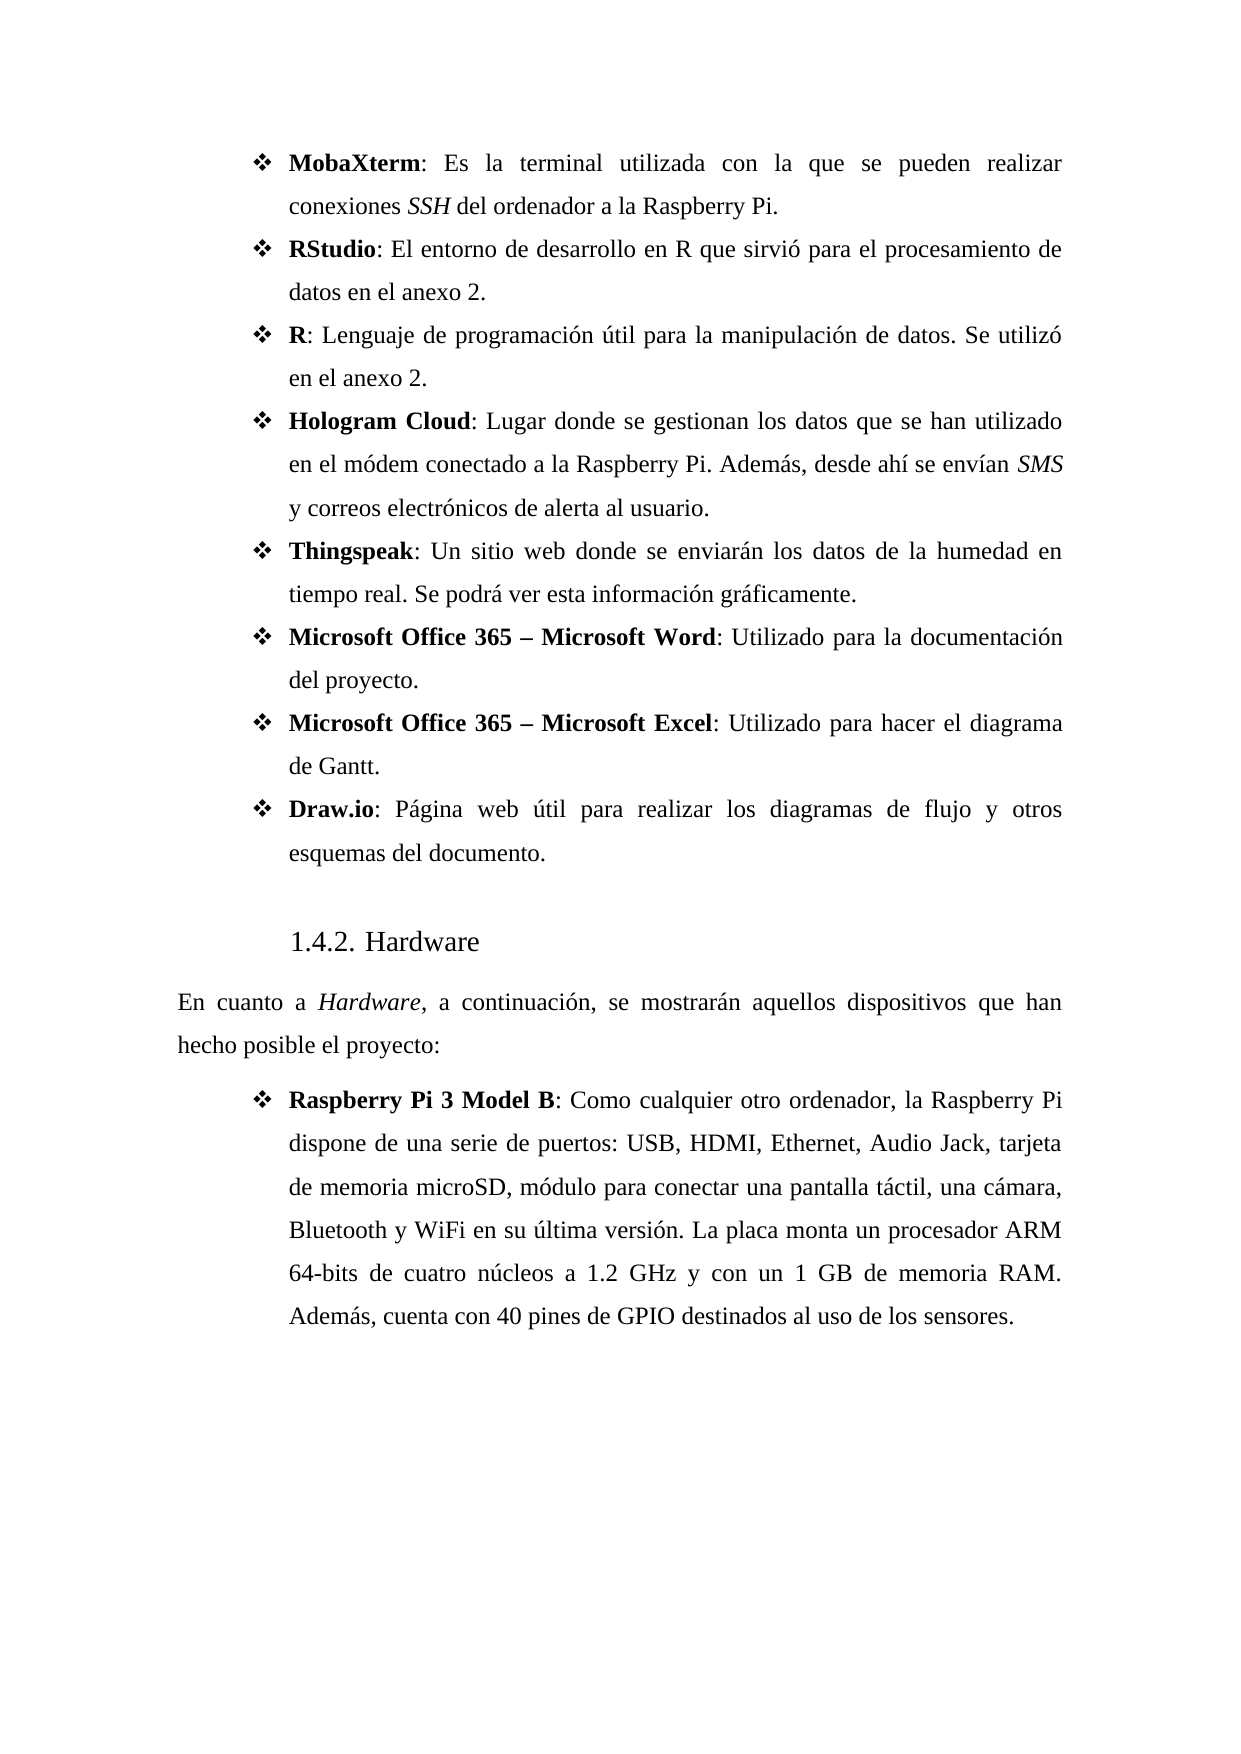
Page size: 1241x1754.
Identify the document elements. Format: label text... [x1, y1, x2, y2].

list MobaXterm: Es la terminal utilizada con la que se pueden realizar conexiones SSH del ordenador a la Raspberry Pi. [251, 148, 1063, 219]
text En cuanto a Hardware, a continuación, se mostrarán aquellos dispositivos que han hecho posible el proyecto: [177, 987, 1063, 1058]
list RStudio: El entorno de desarrollo en R que sirvió para el procesamiento de datos en el anexo 2. [251, 234, 1063, 306]
list R: Lenguaje de programación útil para la manipulación de datos. Se utilizó en el anexo 2. [251, 320, 1063, 392]
list Raspberry Pi 3 Model B: Como cualquier otro ordenador, la Raspberry Pi dispone de una serie de puertos: USB, HDMI, Ethernet, Audio Jack, tarjeta de memoria microSD, módulo para conectar una pantalla táctil, una cámara, Bluetooth y WiFi en su última versión. La placa monta un procesador ARM 64-bits de cuatro núcleos a 1.2 GHz y con un 1 GB de memoria RAM. Además, cuenta con 40 pines de GPIO destinados al uso de los sensores. [251, 1085, 1063, 1330]
list Hardware [290, 924, 1063, 957]
list Thingspeak: Un sitio web donde se enviarán los datos de la humedad en tiempo real. Se podrá ver esta información gráficamente. [251, 536, 1063, 608]
list Hologram Cloud: Lugar donde se gestionan los datos que se han utilizado en el módem conectado a la Raspberry Pi. Además, desde ahí se envían SMS y correos electrónicos de alerta al usuario. [251, 406, 1063, 521]
list Draw.io: Página web útil para realizar los diagramas de flujo y otros esquemas del documento. [251, 794, 1063, 866]
list Microsoft Office 365 – Microsoft Excel: Utilizado para hacer el diagrama de Gantt. [251, 708, 1063, 780]
list Microsoft Office 365 – Microsoft Word: Utilizado para la documentación del proyecto. [251, 622, 1063, 694]
